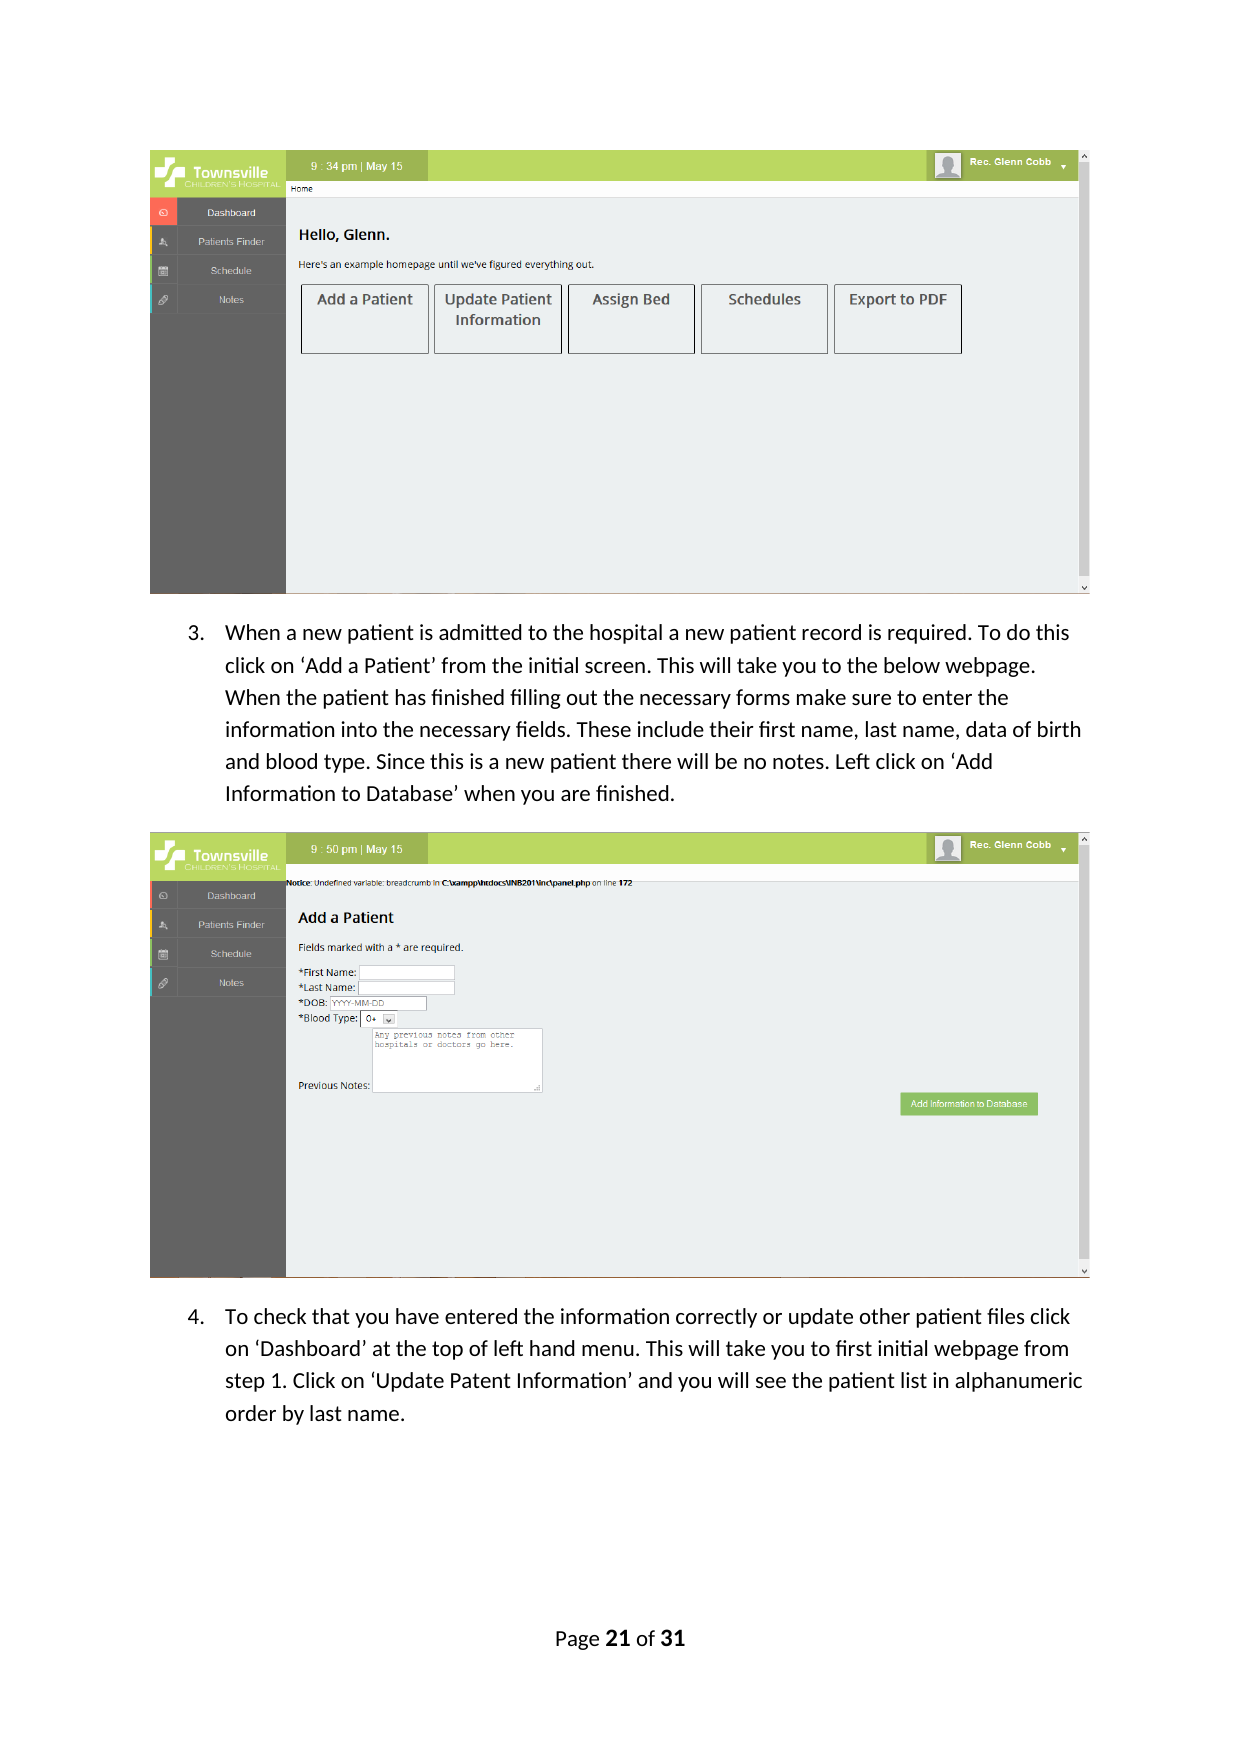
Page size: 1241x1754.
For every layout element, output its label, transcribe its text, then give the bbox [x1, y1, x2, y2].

picture [150, 150, 1090, 594]
list When a new patient is admitted to the hospital a new patient record is required. To do this click on ‘Add a Patient’ from the initial screen. This will take you to the below webpage. When the patient has finished filling out the necessary forms make sure to enter the information into the necessary fields. These include their first name, last name, data of birth and blood type. Since this is a new patient there will be no notes. Left click on ‘Add Information to Database’ when you are finished. [187, 618, 1090, 807]
list To check that you have entered the information correctly or update other patient files click on ‘Dashboard’ at the top of left hand menu. This will take you to first initial webpage from step 1. Click on ‘Update Patent Information’ and you will see the patient list in alphanumeric order by last name. [187, 1302, 1090, 1427]
picture [150, 832, 1090, 1278]
